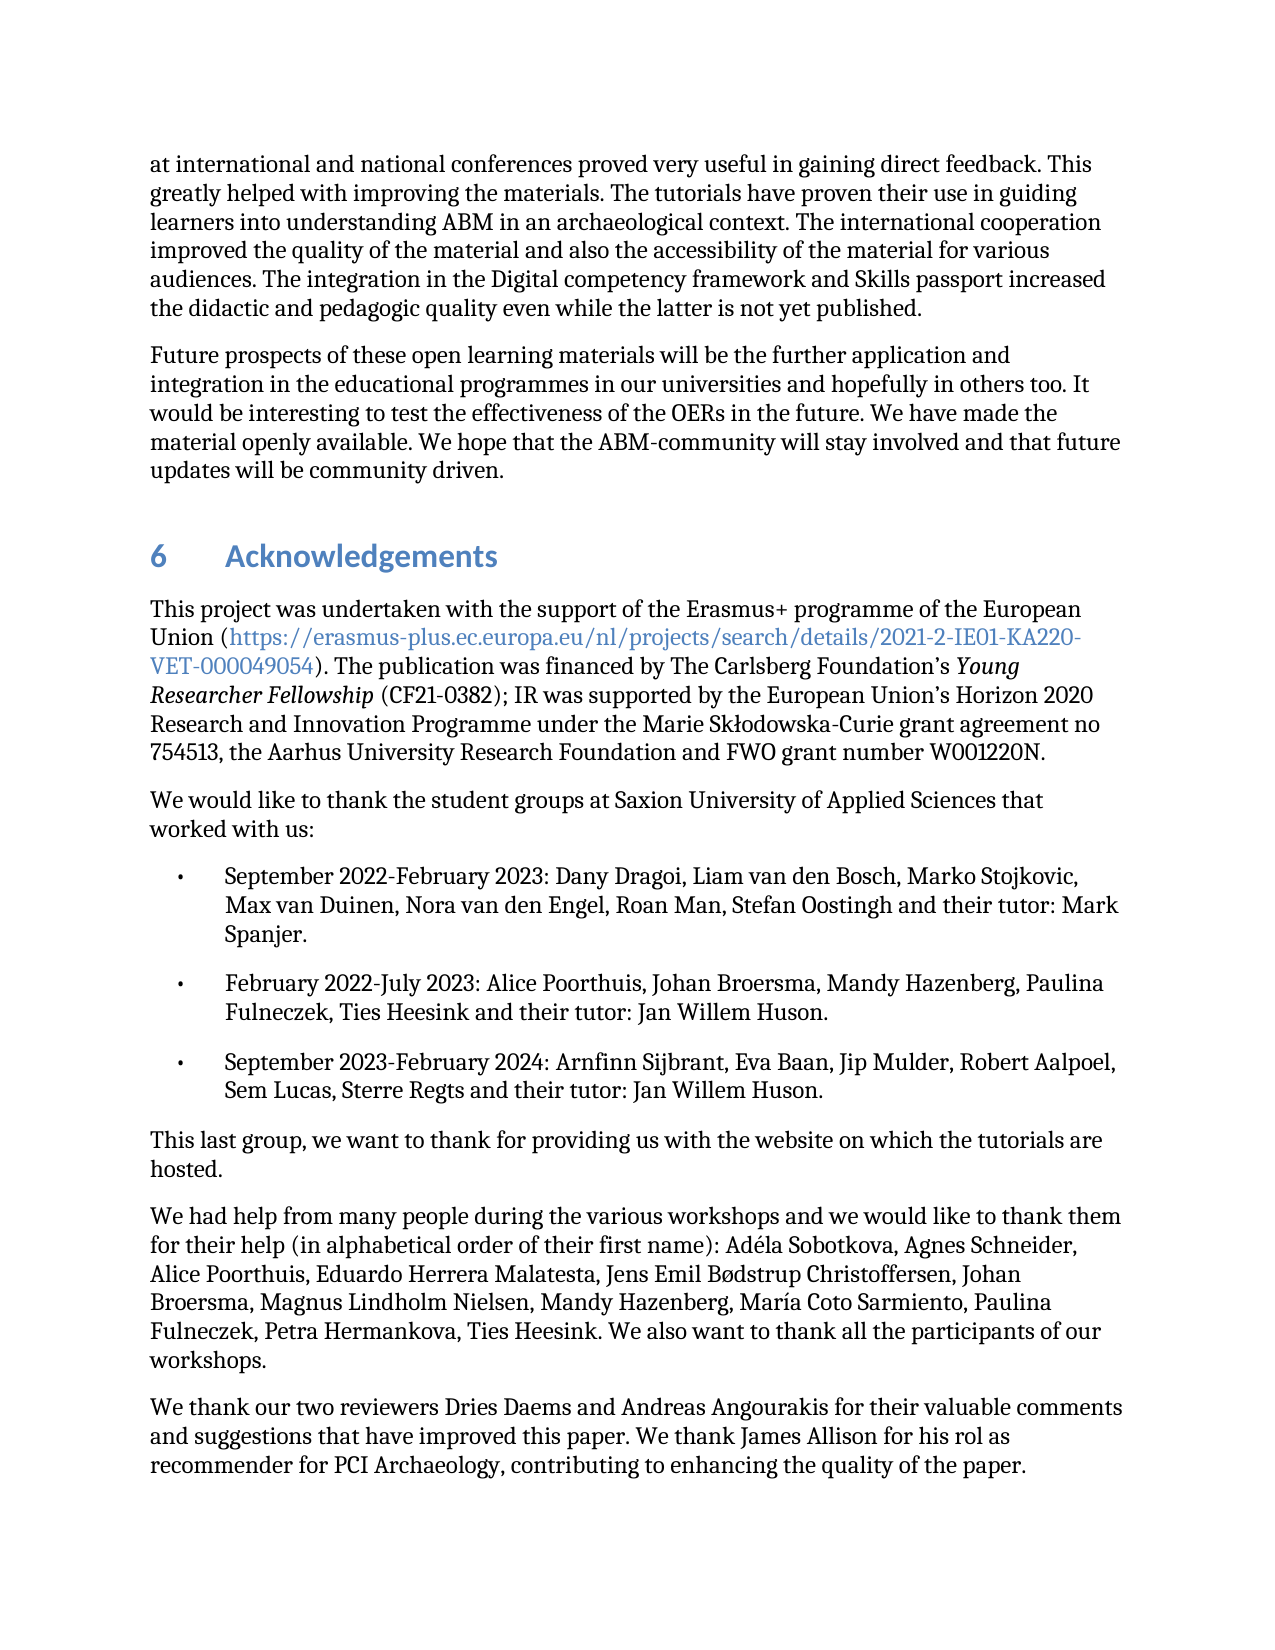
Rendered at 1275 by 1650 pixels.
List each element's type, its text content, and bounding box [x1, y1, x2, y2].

subtitle 6 Acknowledgements [150, 535, 1125, 576]
list September 2023-February 2024: Arnfinn Sijbrant, Eva Baan, Jip Mulder, Robert Aalpoel, Sem Lucas, Sterre Regts and their tutor: Jan Willem Huson. [175, 1047, 1125, 1105]
list February 2022-July 2023: Alice Poorthuis, Johan Broersma, Mandy Hazenberg, Paulina Fulneczek, Ties Heesink and their tutor: Jan Willem Huson. [175, 969, 1125, 1027]
text We would like to thank the student groups at Saxion University of Applied Sciences that worked with us: [150, 786, 1125, 843]
text Future prospects of these open learning materials will be the further application and integration in the educational programmes in our universities and hopefully in others too. It would be interesting to test the effectiveness of the OERs in the future. We have made the material openly available. We hope that the ABM-community will stay involved and that future updates will be community driven. [150, 341, 1125, 485]
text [150, 150, 1125, 322]
text We had help from many people during the various workshops and we would like to thank them for their help (in alphabetical order of their first name): Adéla Sobotkova, Agnes Schneider, Alice Poorthuis, Eduardo Herrera Malatesta, Jens Emil Bødstrup Christoffersen, Johan Broersma, Magnus Lindholm Nielsen, Mandy Hazenberg, María Coto Sarmiento, Paulina Fulneczek, Petra Hermankova, Ties Heesink. We also want to thank all the participants of our workshops. [150, 1202, 1125, 1374]
text This last group, we want to thank for providing us with the website on which the tutorials are hosted. [150, 1126, 1125, 1183]
text We thank our two reviewers Dries Daems and Andreas Angourakis for their valuable comments and suggestions that have improved this paper. We thank James Allison for his rol as recommender for PCI Archaeology, contributing to enhancing the quality of the paper. [150, 1393, 1125, 1479]
list September 2022-February 2023: Dany Dragoi, Liam van den Bosch, Marko Stojkovic, Max van Duinen, Nora van den Engel, Roan Man, Stefan Oostingh and their tutor: Mark Spanjer. [175, 862, 1125, 948]
text This project was undertaken with the support of the Erasmus+ programme of the European Union (https://erasmus-plus.ec.europa.eu/nl/projects/search/details/2021-2-IE01-KA220-VET-000049054). The publication was financed by The Carlsberg Foundation’s Young Researcher Fellowship (CF21-0382); IR was supported by the European Union’s Horizon 2020 Research and Innovation Programme under the Marie Skłodowska-Curie grant agreement no 754513, the Aarhus University Research Foundation and FWO grant number W001220N. [150, 594, 1125, 767]
